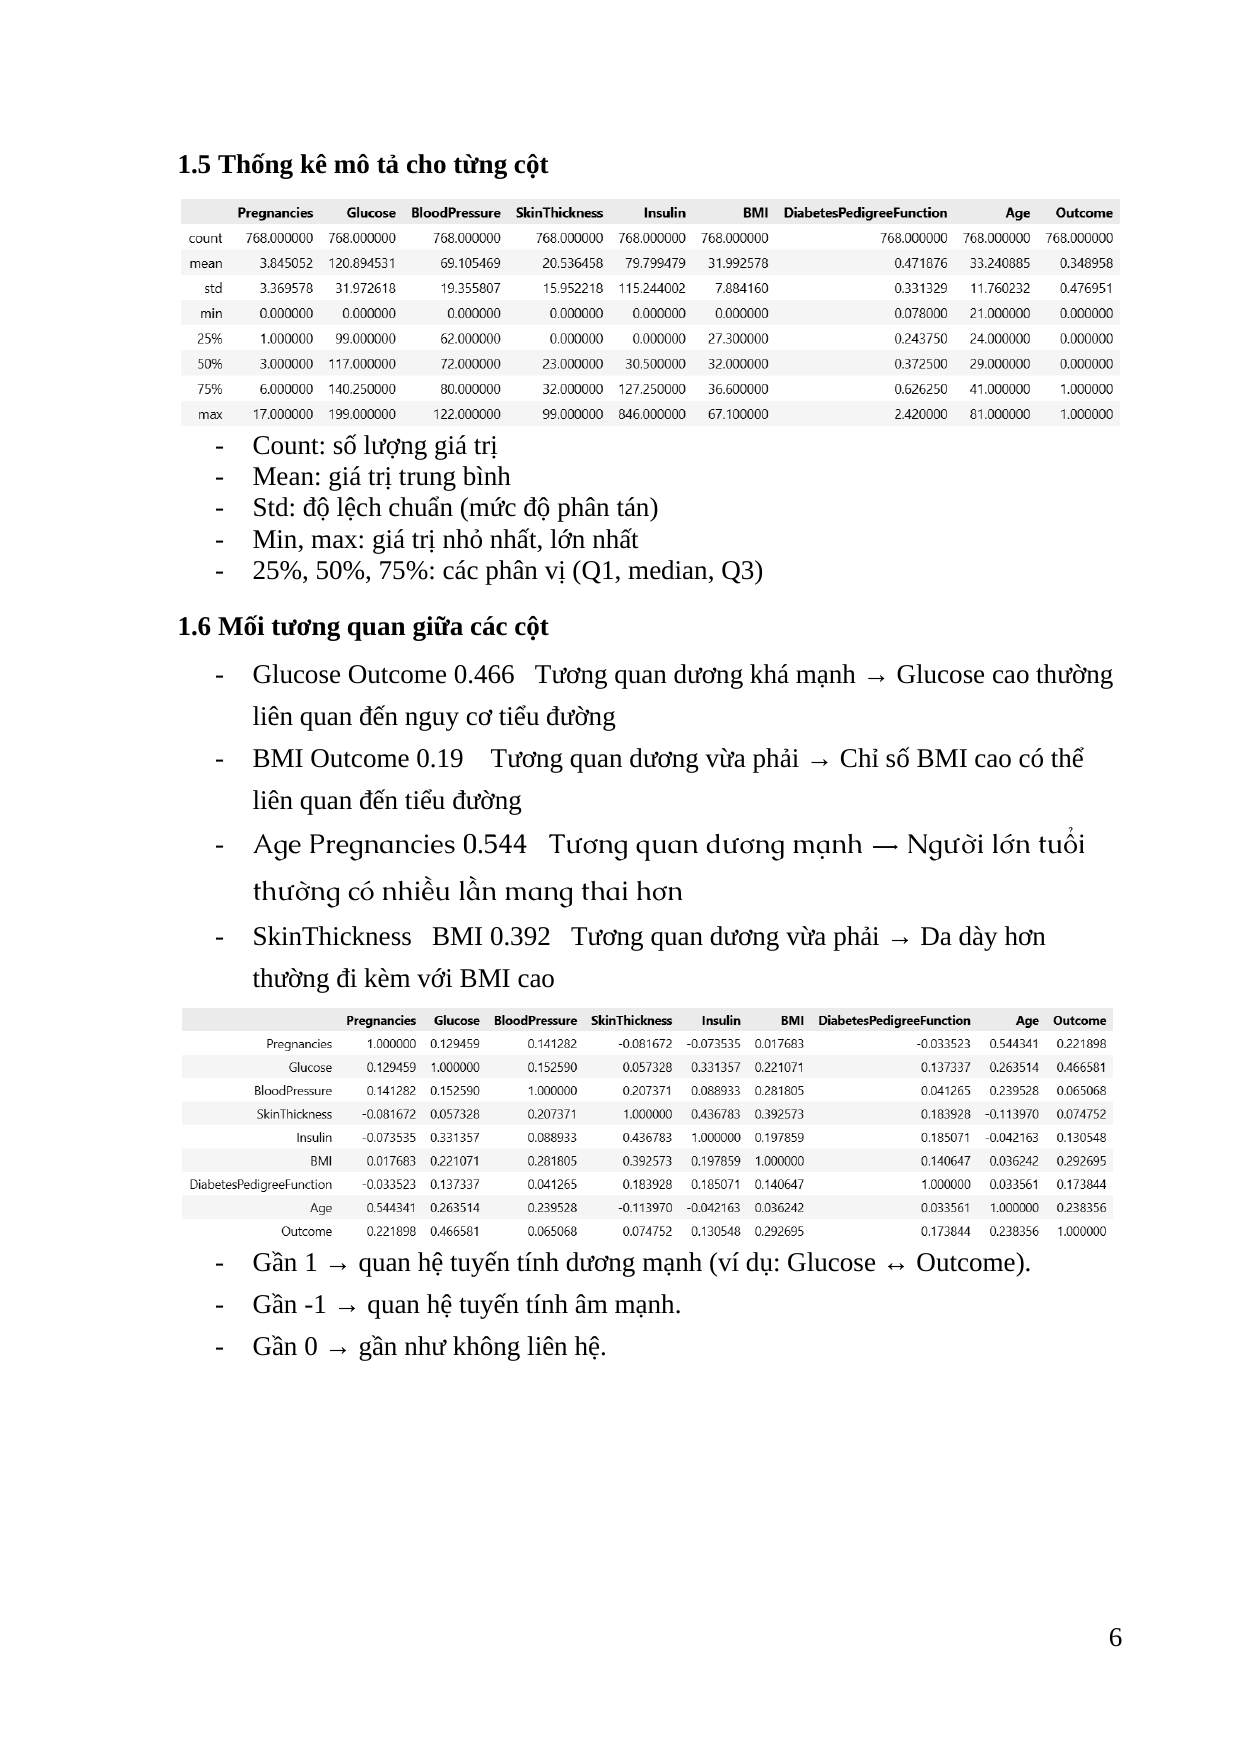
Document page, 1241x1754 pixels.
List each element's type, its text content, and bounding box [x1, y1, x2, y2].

list Min, max: giá trị nhỏ nhất, lớn nhất [215, 523, 1122, 554]
list 25%, 50%, 75%: các phân vị (Q1, median, Q3) [215, 554, 1122, 585]
subtitle 1.5 Thống kê mô tả cho từng cột [177, 148, 1122, 179]
picture [177, 1004, 1122, 1246]
list Gần 1 [215, 1246, 1122, 1277]
list Std: độ lệch chuẩn (mức độ phân tán) [215, 492, 1122, 523]
list Mean: giá trị trung bình [215, 460, 1122, 492]
list BMI Outcome 0.19 Tương quan dương vừa phải → Chỉ số BMI cao có thể liên quan đến tiểu đường [215, 742, 1122, 815]
list Glucose Outcome 0.466 Tương quan dương khá mạnh → Glucose cao thường liên quan đến nguy cơ tiểu đường [215, 658, 1122, 731]
list Gần 0 [215, 1330, 1122, 1361]
picture [177, 196, 1122, 430]
subtitle 1.6 Mối tương quan giữa các cột [177, 610, 1122, 641]
list SkinThickness BMI 0.392 Tương quan dương vừa phải → Da dày hơn thường đi kèm với BMI cao [215, 920, 1122, 993]
list Gần -1 [215, 1288, 1122, 1319]
list Count: số lượng giá trị [215, 430, 1122, 460]
